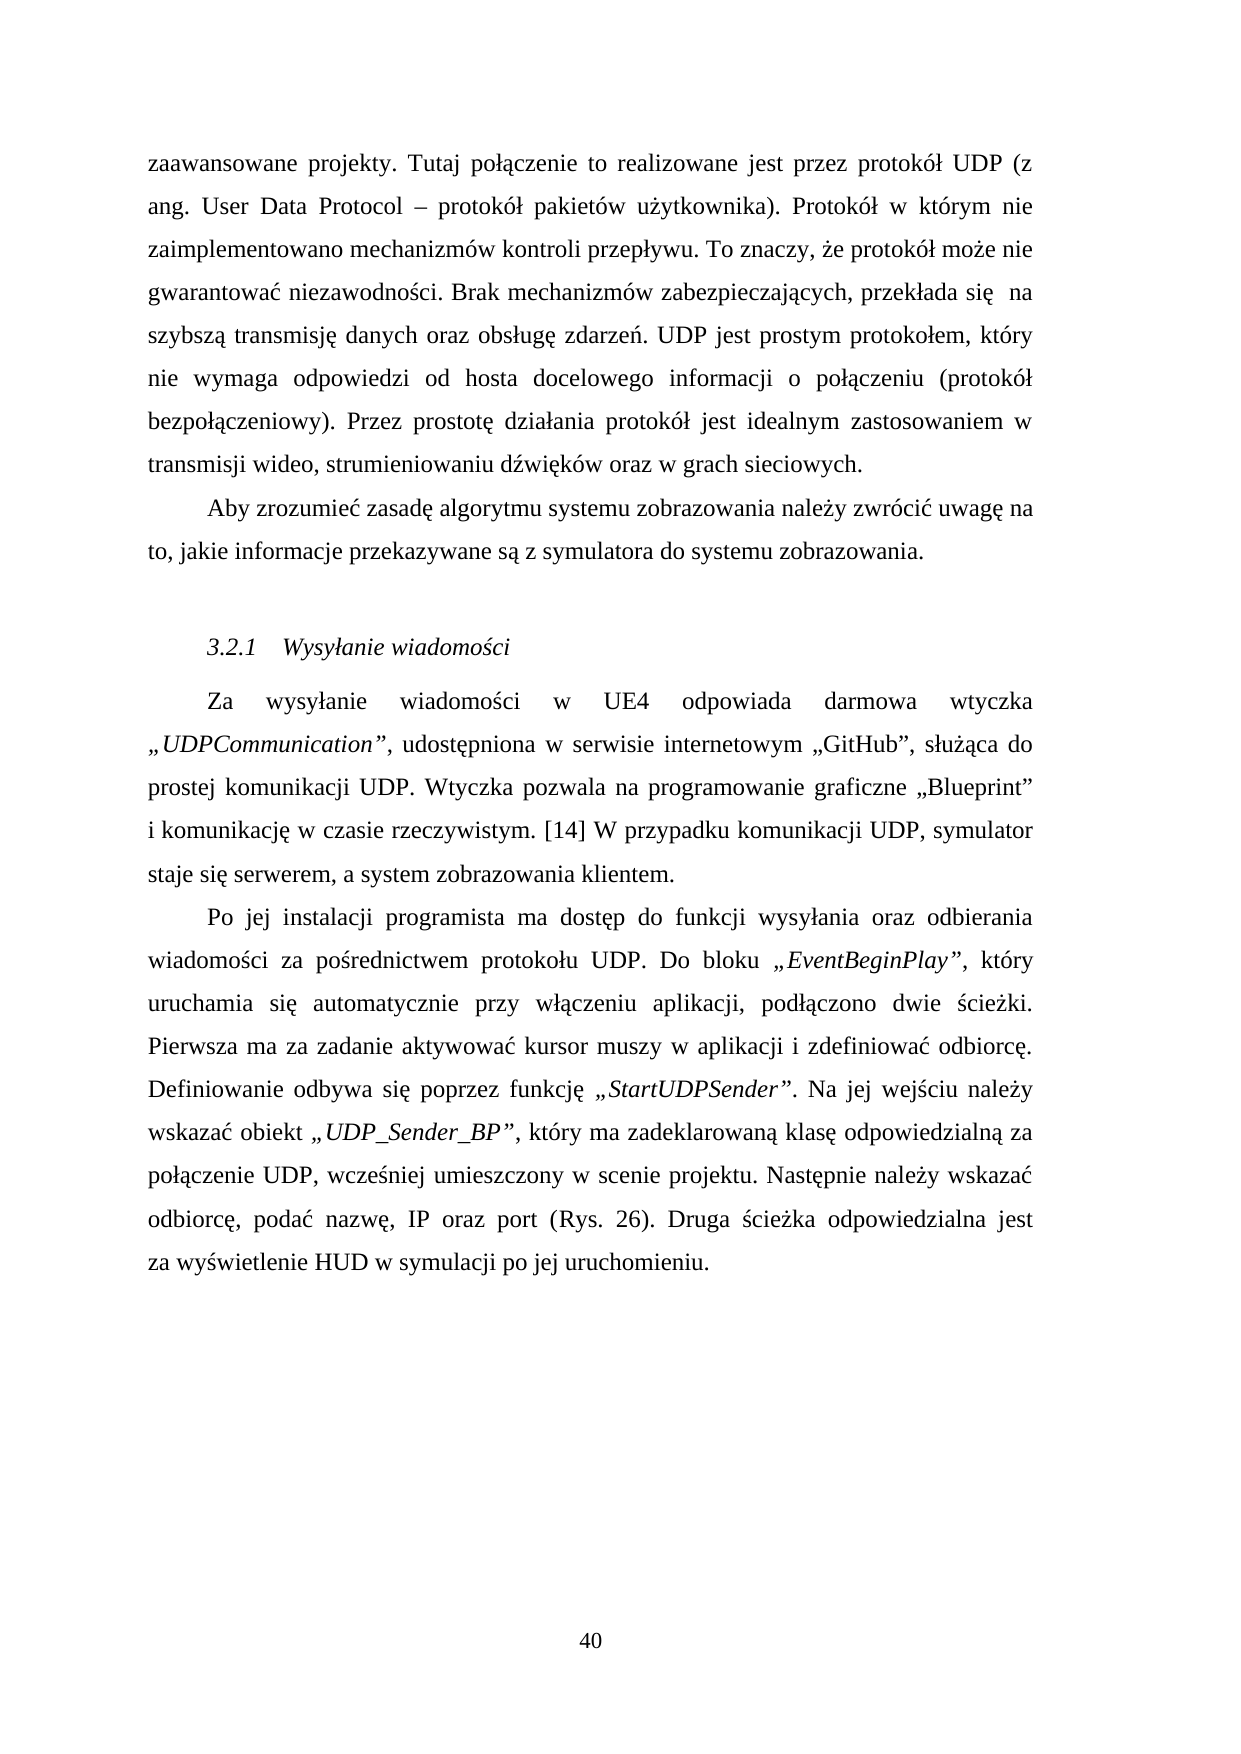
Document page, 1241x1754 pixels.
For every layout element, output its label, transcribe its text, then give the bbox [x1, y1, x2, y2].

text Za wysyłanie wiadomości w UE4 odpowiada darmowa wtyczka „UDPCommunication”, udostępniona w serwisie internetowym „GitHub”, służąca do prostej komunikacji UDP. Wtyczka pozwala na programowanie graficzne „Blueprint” i komunikację w czasie rzeczywistym. [14] W przypadku komunikacji UDP, symulator staje się serwerem, a system zobrazowania klientem. [148, 686, 1033, 887]
text Aby zrozumieć zasadę algorytmu systemu zobrazowania należy zwrócić uwagę na to, jakie informacje przekazywane są z symulatora do systemu zobrazowania. [148, 493, 1033, 564]
subtitle Wysyłanie wiadomości [207, 632, 1033, 661]
text Po jej instalacji programista ma dostęp do funkcji wysyłania oraz odbierania wiadomości za pośrednictwem protokołu UDP. Do bloku „EventBeginPlay”, który uruchamia się automatycznie przy włączeniu aplikacji, podłączono dwie ścieżki. Pierwsza ma za zadanie aktywować kursor muszy w aplikacji i zdefiniować odbiorcę. Definiowanie odbywa się poprzez funkcję „StartUDPSender”. Na jej wejściu należy wskazać obiekt „UDP_Sender_BP”, który ma zadeklarowaną klasę odpowiedzialną za połączenie UDP, wcześniej umieszczony w scenie projektu. Następnie należy wskazać odbiorcę, podać nazwę, IP oraz port (Rys. 26). Druga ścieżka odpowiedzialna jest za wyświetlenie HUD w symulacji po jej uruchomieniu. [148, 902, 1033, 1276]
